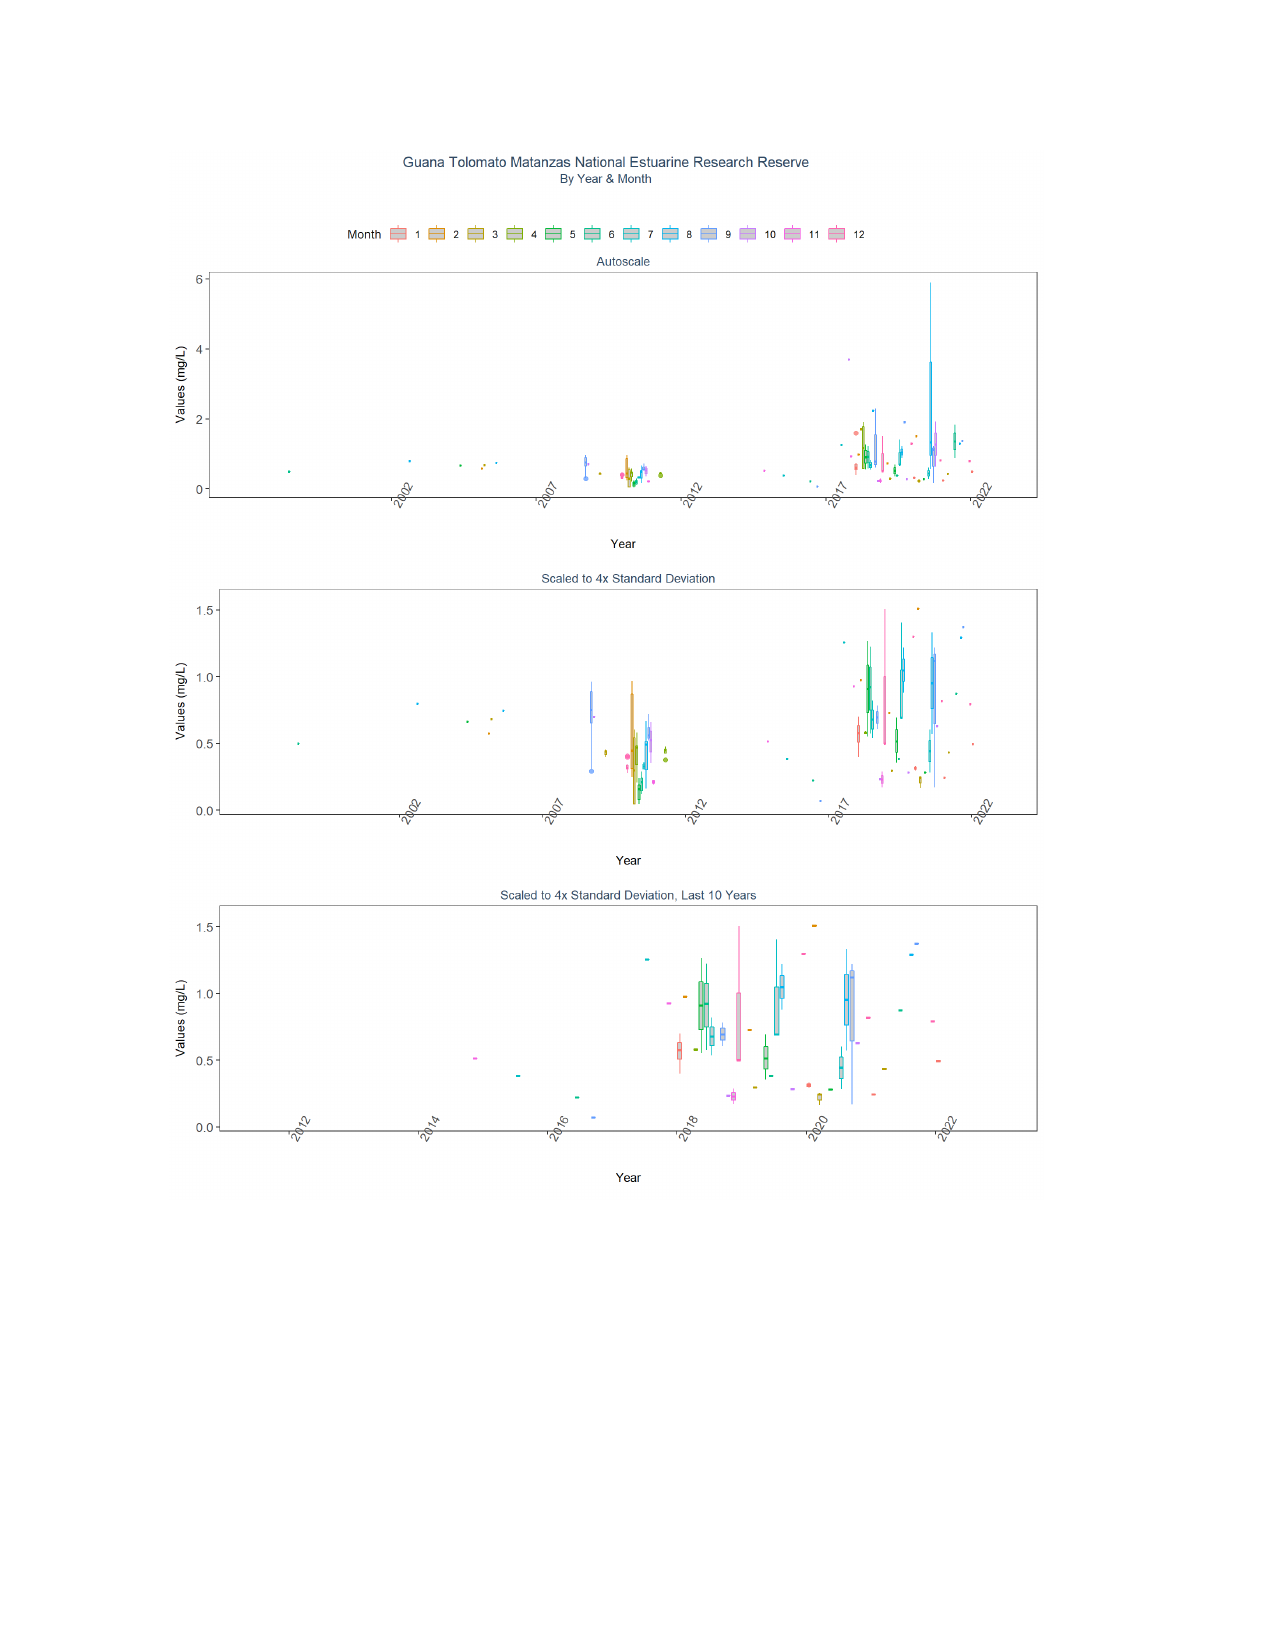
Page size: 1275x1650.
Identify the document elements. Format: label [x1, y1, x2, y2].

picture [168, 150, 1044, 1200]
